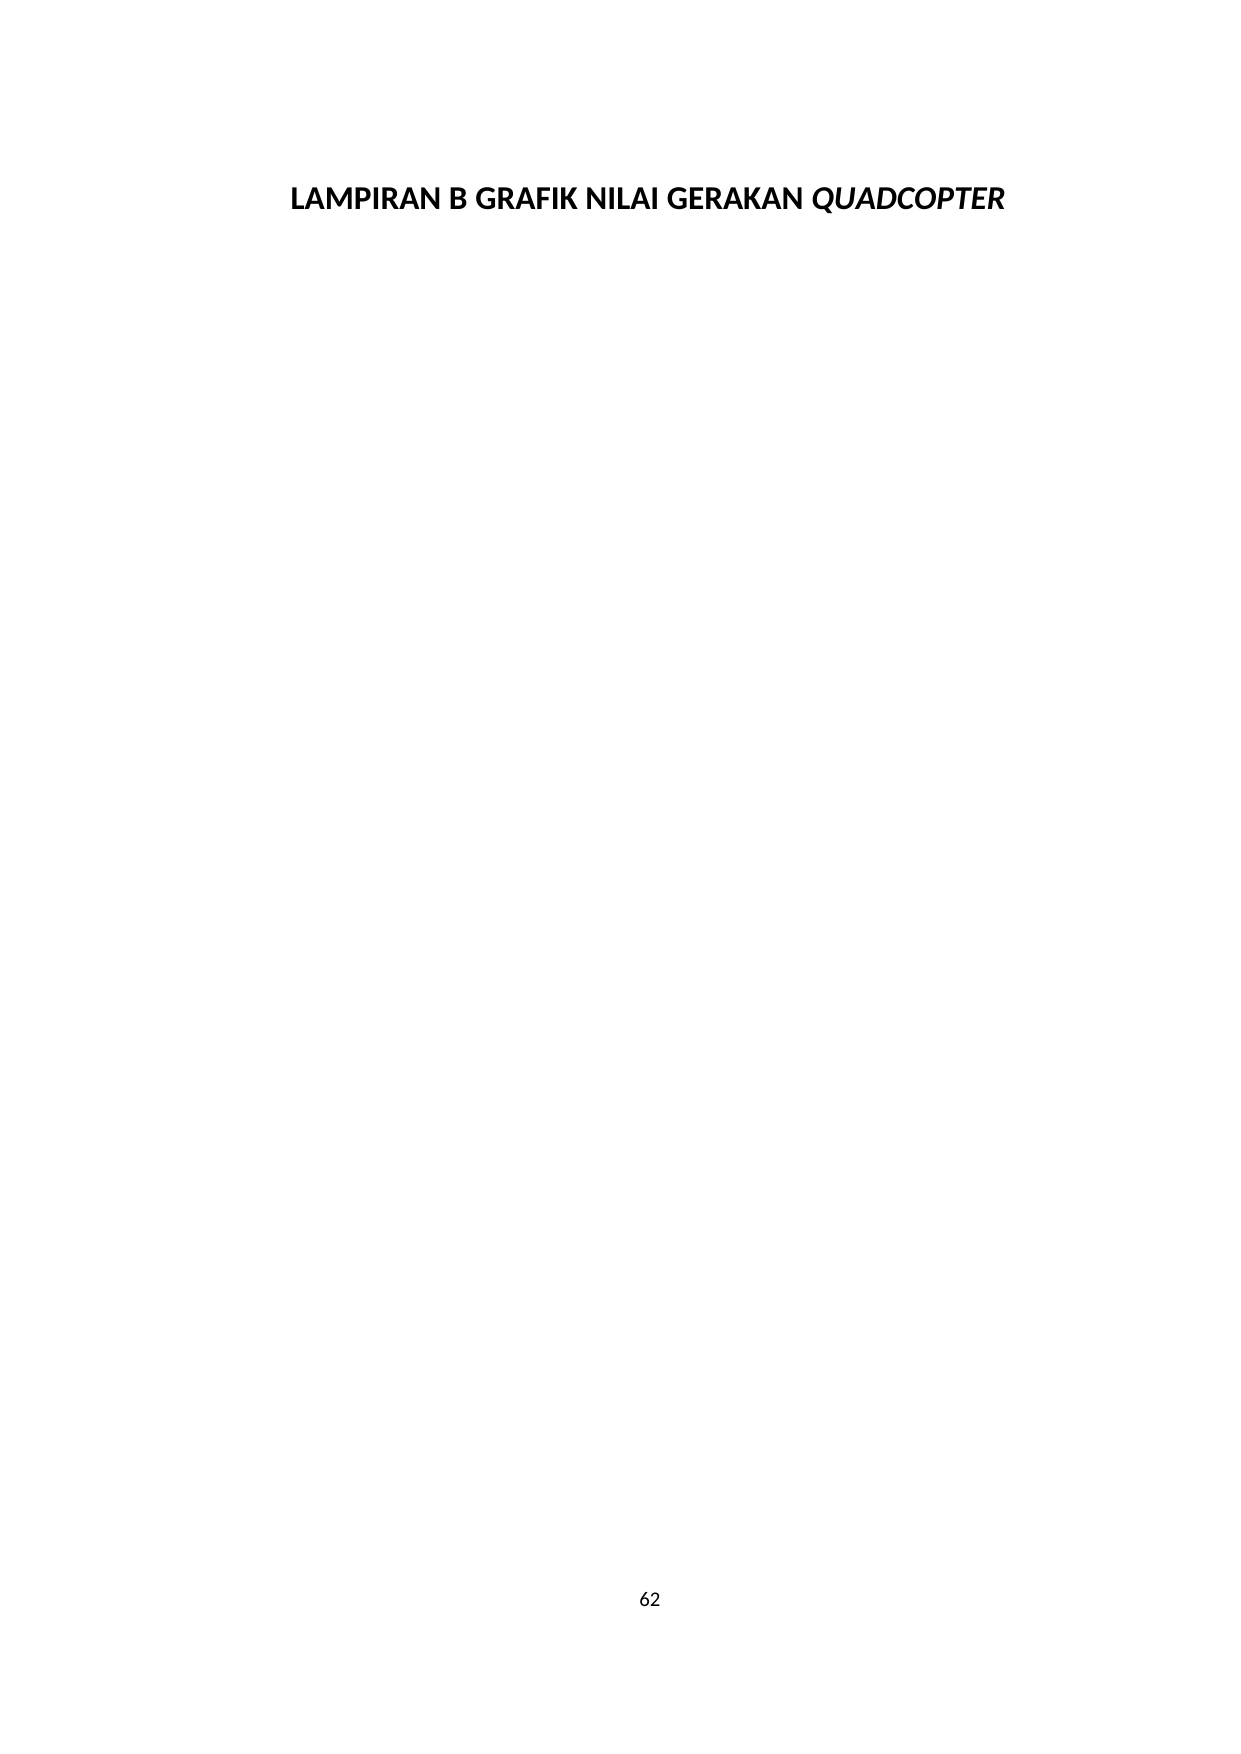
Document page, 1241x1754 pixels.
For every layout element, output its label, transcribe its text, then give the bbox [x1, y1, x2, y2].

subtitle GRAFIK NILAI GERAKAN QUADCOPTER [236, 177, 1063, 218]
